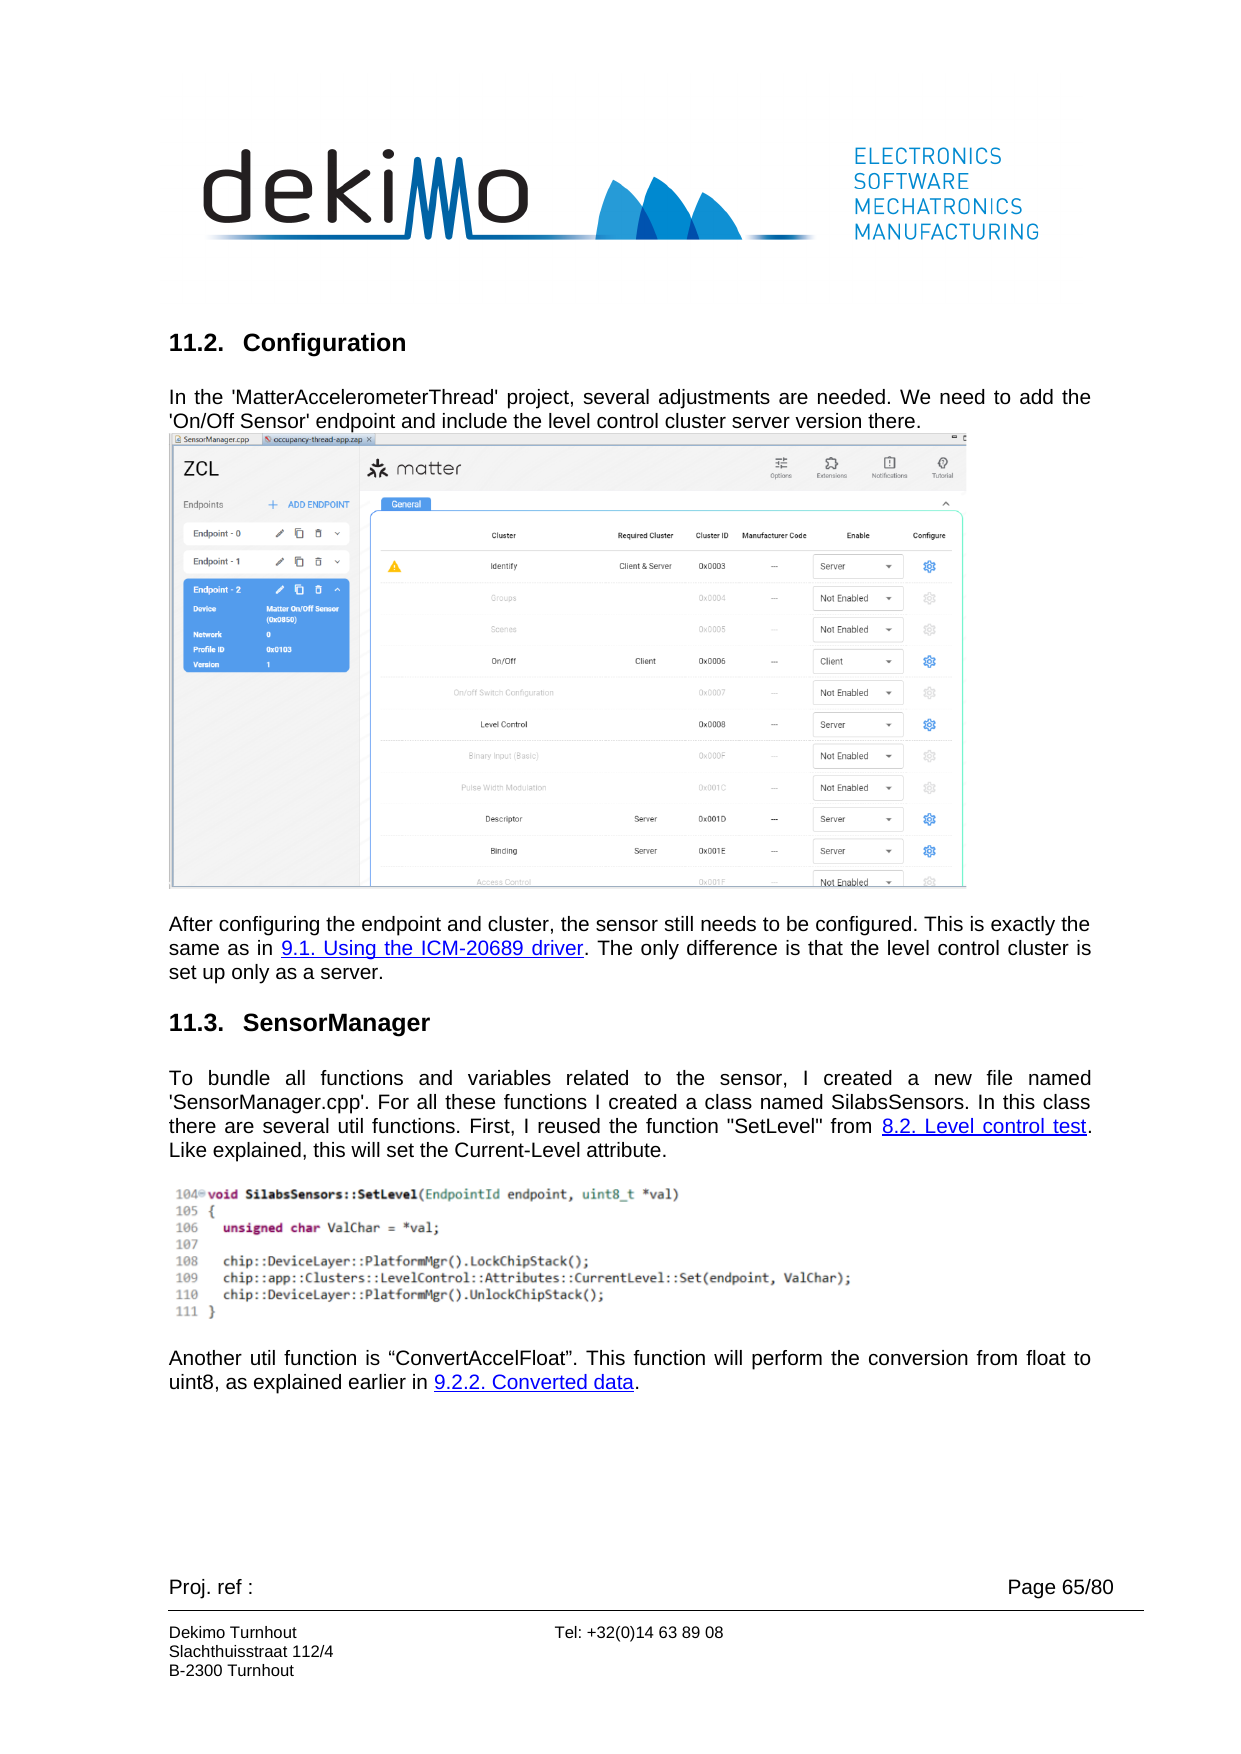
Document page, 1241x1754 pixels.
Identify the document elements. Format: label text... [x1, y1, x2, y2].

picture [168, 1185, 856, 1323]
text To bundle all functions and variables related to the sensor, I created a new file named 'SensorManager.cpp'. For all these functions I created a class named SilabsSensors. In this class there are several util functions. First, I reused the function "SetLevel" from 8.2. Level control test. Like explained, this will set the Current-Level attribute. [169, 1066, 1093, 1161]
text After configuring the endpoint and cluster, the sensor still needs to be configured. This is exactly the same as in 9.1. Using the ICM-20689 driver. The only difference is that the level control cluster is set up only as a server. [169, 912, 1093, 984]
picture [159, 73, 1083, 304]
text Another util function is “ConvertAccelFloat”. This function will perform the conversion from float to uint8, as explained earlier in 9.2.2. Converted data. [169, 1346, 1093, 1394]
picture [168, 433, 967, 889]
subtitle Configuration [169, 328, 1093, 356]
text In the 'MatterAccelerometerThread' project, several adjustments are needed. We need to add the 'On/Off Sensor' endpoint and include the level control cluster server version there. [169, 385, 1093, 433]
subtitle SensorManager [169, 1008, 1093, 1037]
